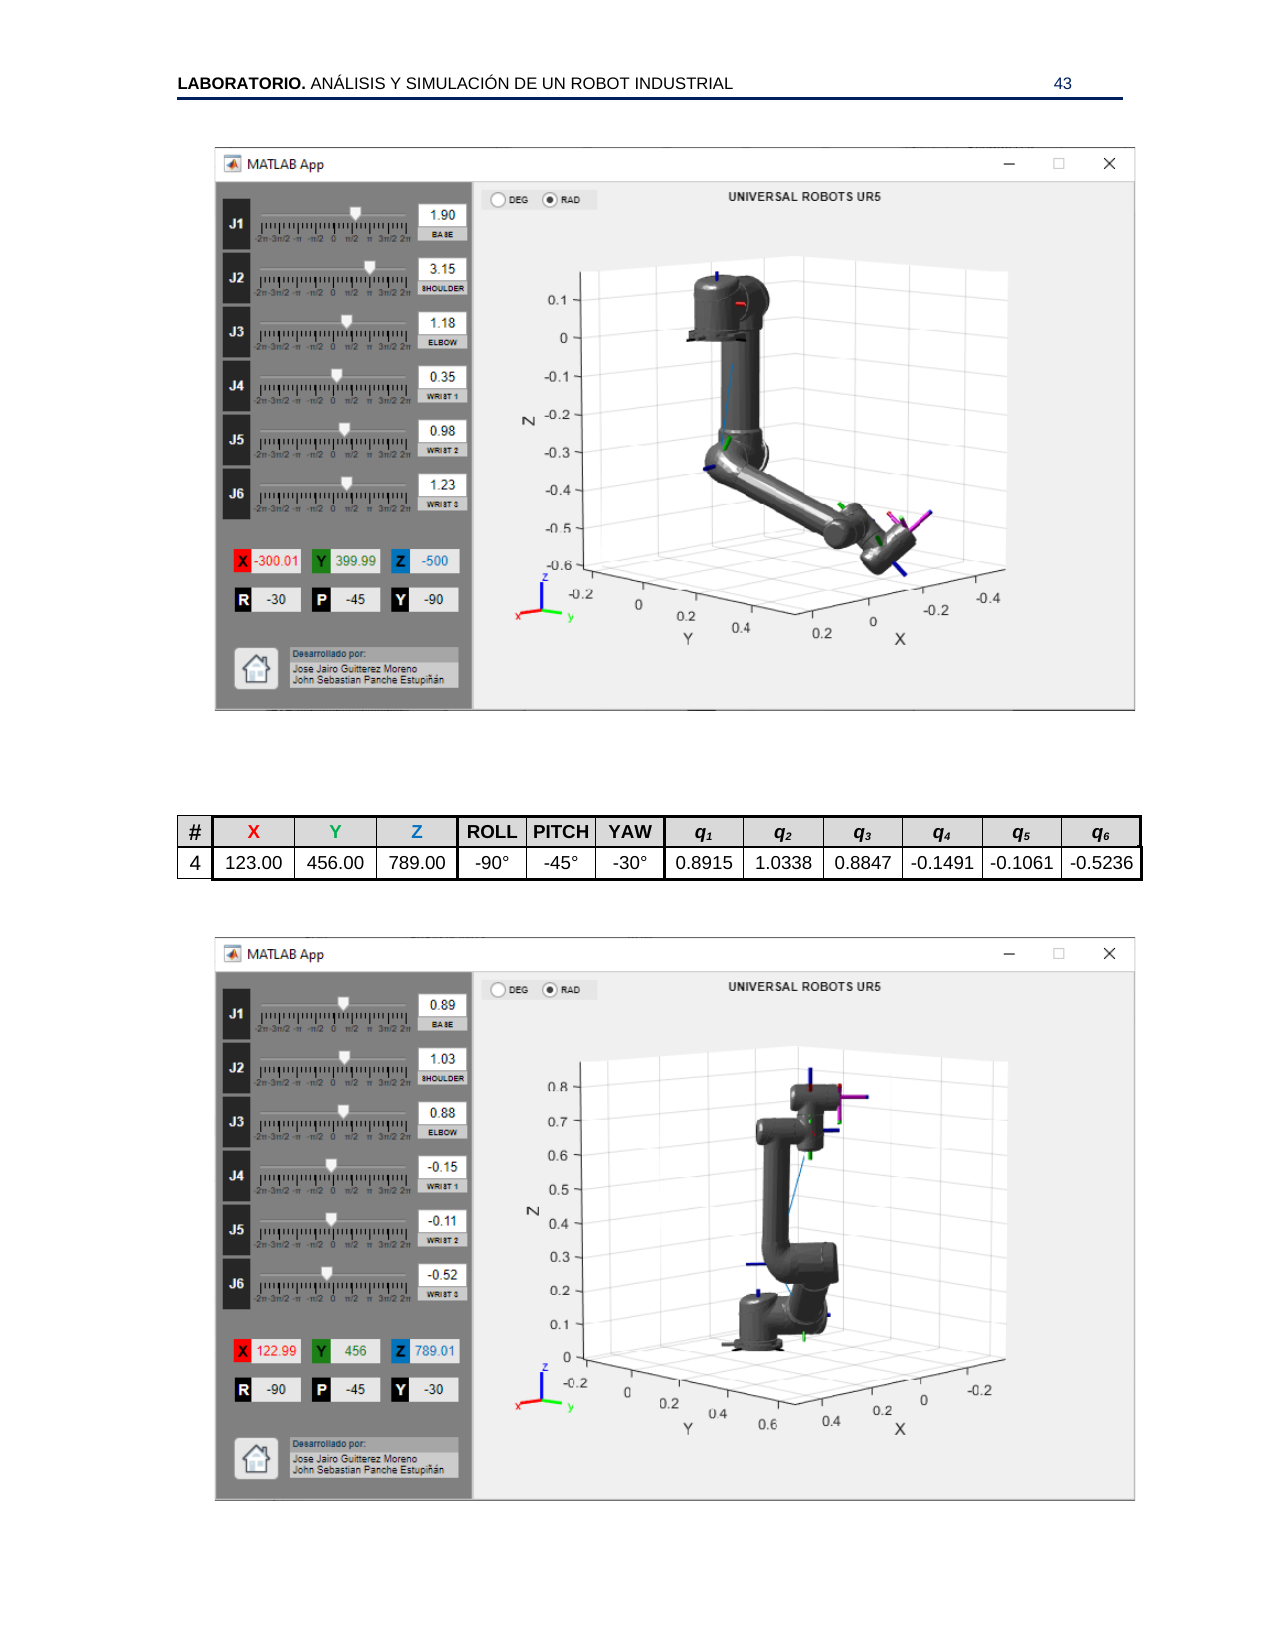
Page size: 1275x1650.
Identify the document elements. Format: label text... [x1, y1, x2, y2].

table_header # [178, 816, 211, 846]
table_header q2 [744, 818, 823, 846]
table_cell 0.8847 [824, 848, 902, 878]
table_header q5 [983, 818, 1061, 846]
table_header q1 [666, 818, 743, 846]
table_header ROLL [459, 818, 526, 846]
table_header X [214, 818, 294, 846]
table_cell 4 [178, 848, 211, 878]
table_cell -0.1491 [903, 848, 982, 878]
table_cell -30° [596, 848, 663, 878]
table_header YAW [596, 818, 663, 846]
table_cell 789.00 [377, 848, 456, 878]
table_header Y [295, 818, 376, 846]
table_cell -90° [459, 848, 526, 878]
table_cell 456.00 [295, 848, 376, 878]
table_cell -0.5236 [1062, 848, 1140, 878]
table_cell 1.0338 [744, 848, 823, 878]
table_header q4 [903, 818, 982, 846]
table_header q3 [824, 818, 902, 846]
table_cell 0.8915 [666, 848, 743, 878]
table_header PITCH [527, 818, 595, 846]
picture [214, 147, 1136, 711]
table_header Z [377, 818, 456, 846]
picture [214, 937, 1136, 1501]
table_header q6 [1062, 818, 1139, 846]
table_cell -0.1061 [983, 848, 1061, 878]
table_cell 123.00 [214, 848, 294, 878]
table_cell -45° [527, 848, 595, 878]
